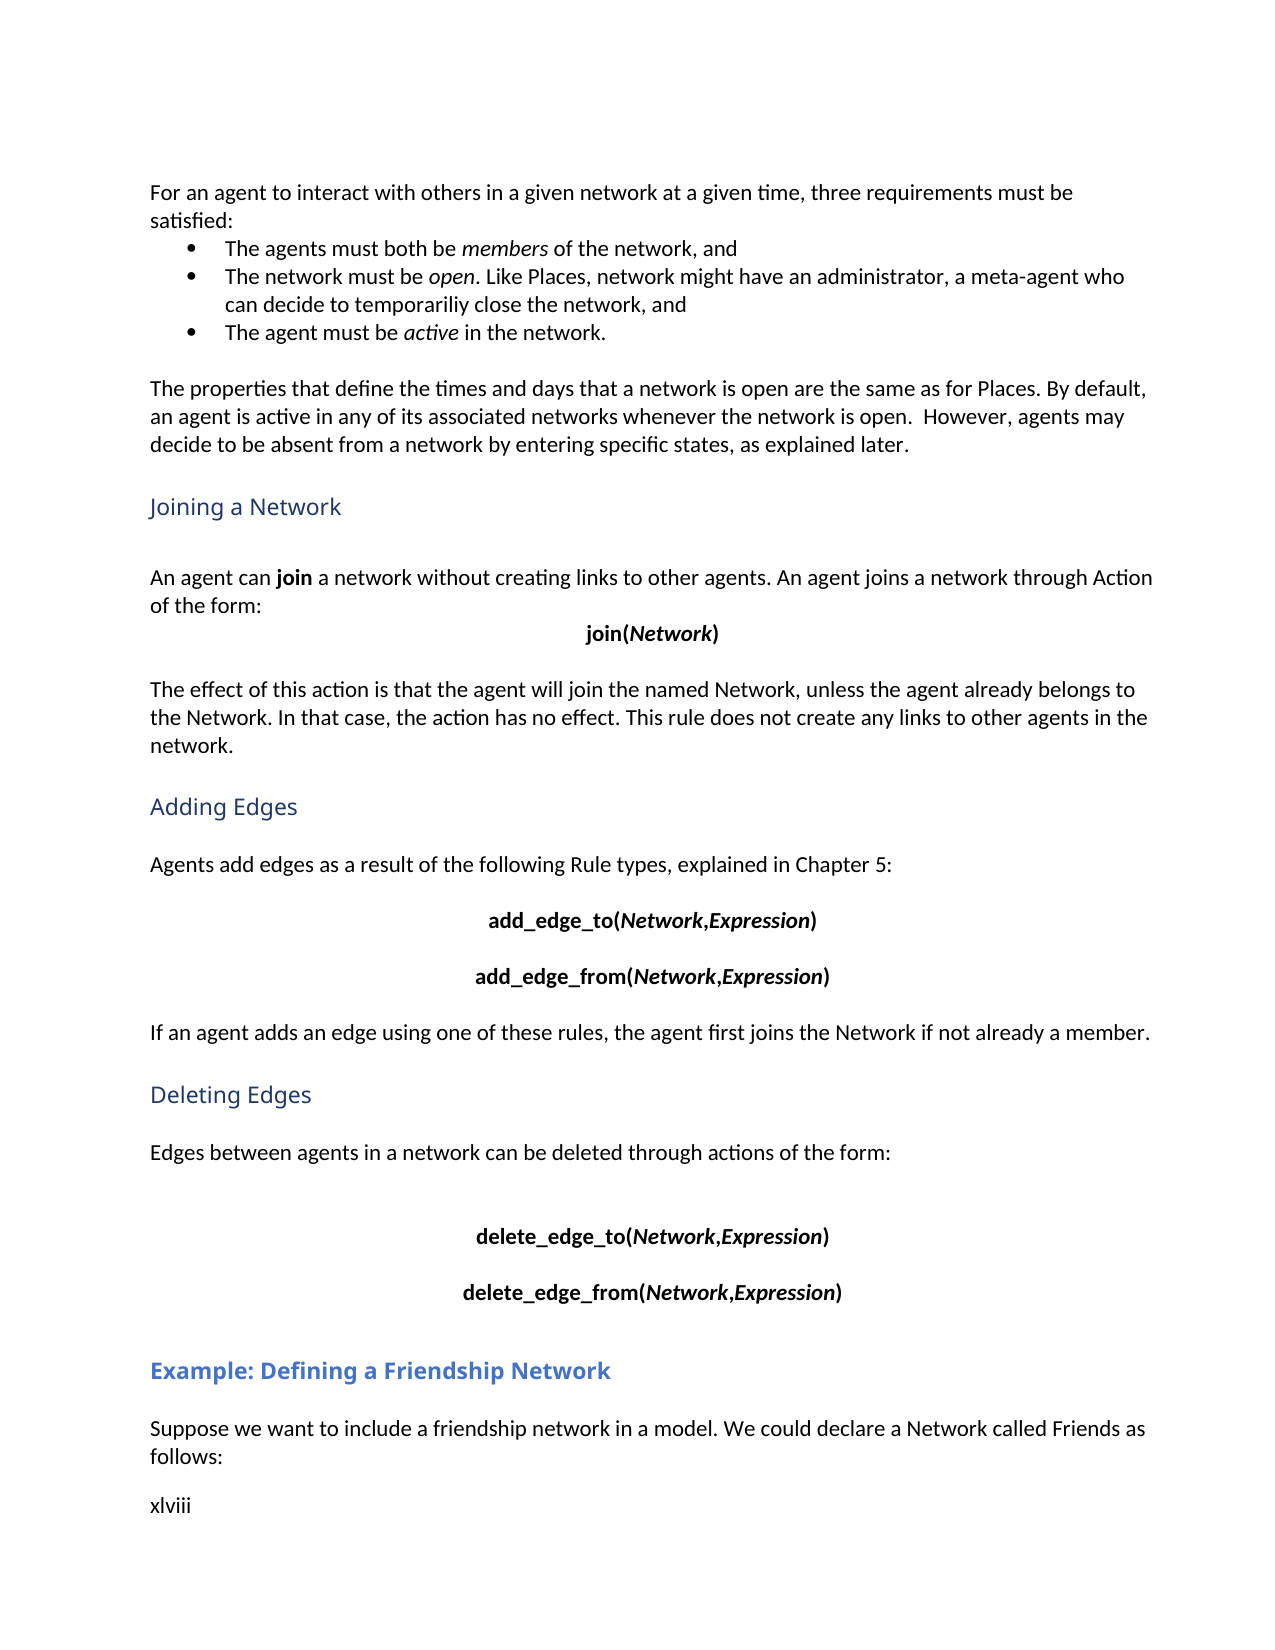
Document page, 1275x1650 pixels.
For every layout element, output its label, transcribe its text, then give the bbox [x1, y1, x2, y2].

list The agent must be active in the network. [187, 318, 1155, 346]
text For an agent to interact with others in a given network at a given time, three requirements must be satisfied: [150, 178, 1155, 234]
text The properties that define the times and days that a network is open are the same as for Places. By default, an agent is active in any of its associated networks whenever the network is open. However, agents may decide to be absent from a network by entering specific states, as explained later. [150, 374, 1155, 458]
text delete_edge_to(Network,Expression) [150, 1222, 1155, 1250]
subtitle Adding Edges [150, 791, 1155, 822]
text add_edge_from(Network,Expression) [150, 962, 1155, 990]
text Agents add edges as a result of the following Rule types, explained in Chapter 5: [150, 850, 1155, 878]
text Edges between agents in a network can be deleted through actions of the form: [150, 1138, 1155, 1166]
text If an agent adds an edge using one of these rules, the agent first joins the Network if not already a member. [150, 1018, 1155, 1046]
text Suppose we want to include a friendship network in a model. We could declare a Network called Friends as follows: [150, 1414, 1155, 1470]
text An agent can join a network without creating links to other agents. An agent joins a network through Action of the form: [150, 563, 1155, 619]
subtitle Joining a Network [150, 490, 1155, 522]
list The agents must both be members of the network, and [187, 234, 1155, 262]
subtitle Deleting Edges [150, 1079, 1155, 1110]
text join(Network) [150, 619, 1155, 647]
text add_edge_to(Network,Expression) [150, 906, 1155, 934]
text delete_edge_from(Network,Expression) [150, 1278, 1155, 1306]
text The effect of this action is that the agent will join the named Network, unless the agent already belongs to the Network. In that case, the action has no effect. This rule does not create any links to other agents in the network. [150, 675, 1155, 759]
subtitle Example: Defining a Friendship Network [150, 1355, 1155, 1386]
list The network must be open. Like Places, network might have an administrator, a meta-agent who can decide to temporariliy close the network, and [187, 262, 1155, 318]
